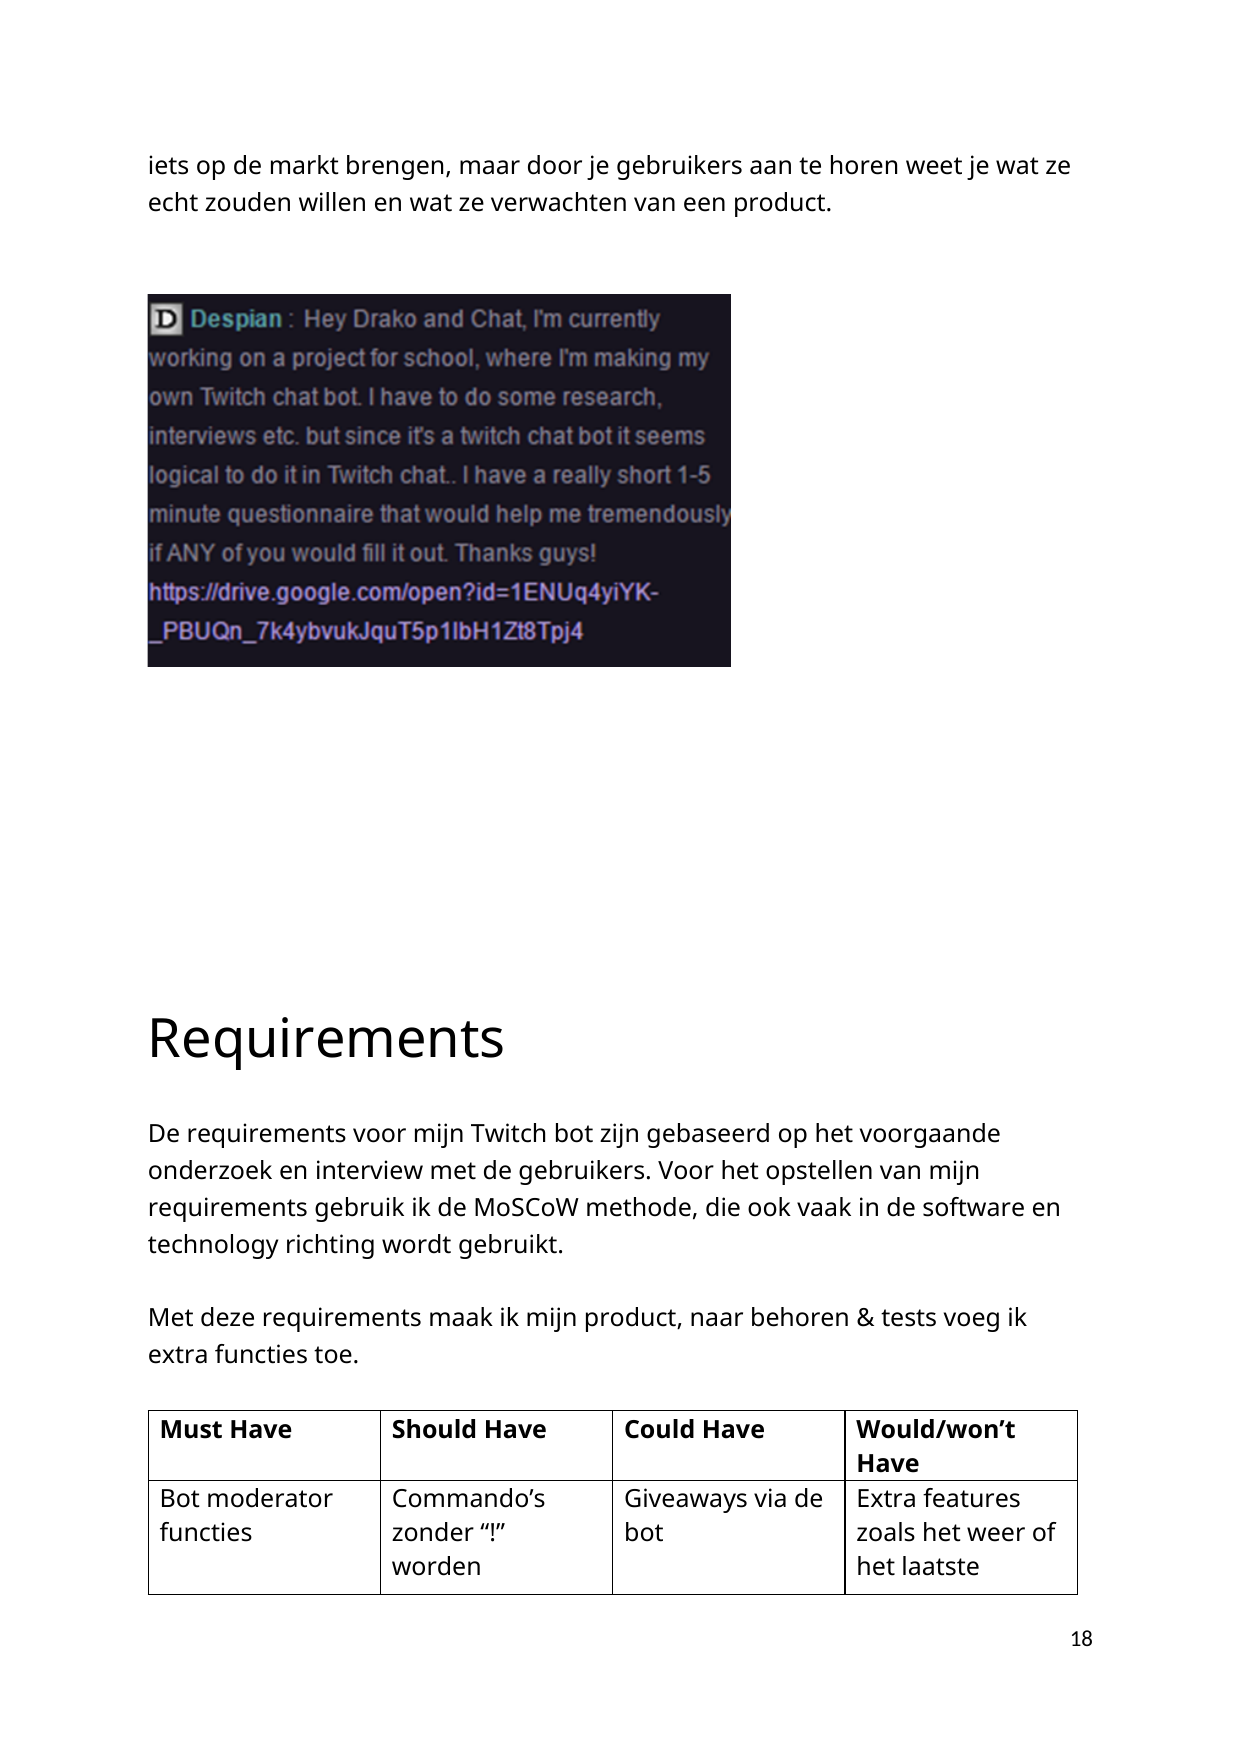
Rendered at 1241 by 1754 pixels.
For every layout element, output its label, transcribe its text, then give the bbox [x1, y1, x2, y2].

table_header Must Have [149, 1411, 380, 1479]
table_header Could Have [613, 1411, 844, 1479]
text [148, 148, 1093, 218]
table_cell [149, 1481, 380, 1594]
table_header Should Have [381, 1411, 612, 1479]
text Met deze requirements maak ik mijn product, naar behoren & tests voeg ik extra functies toe. [148, 1300, 1093, 1371]
text Requirements [148, 1000, 1093, 1073]
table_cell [846, 1481, 1077, 1594]
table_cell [613, 1481, 844, 1594]
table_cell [381, 1481, 612, 1594]
picture [147, 294, 731, 667]
text De requirements voor mijn Twitch bot zijn gebaseerd op het voorgaande onderzoek en interview met de gebruikers. Voor het opstellen van mijn requirements gebruik ik de MoSCoW methode, die ook vaak in de software en technology richting wordt gebruikt. [148, 1116, 1093, 1261]
table_header Would/won’t Have [846, 1411, 1077, 1479]
